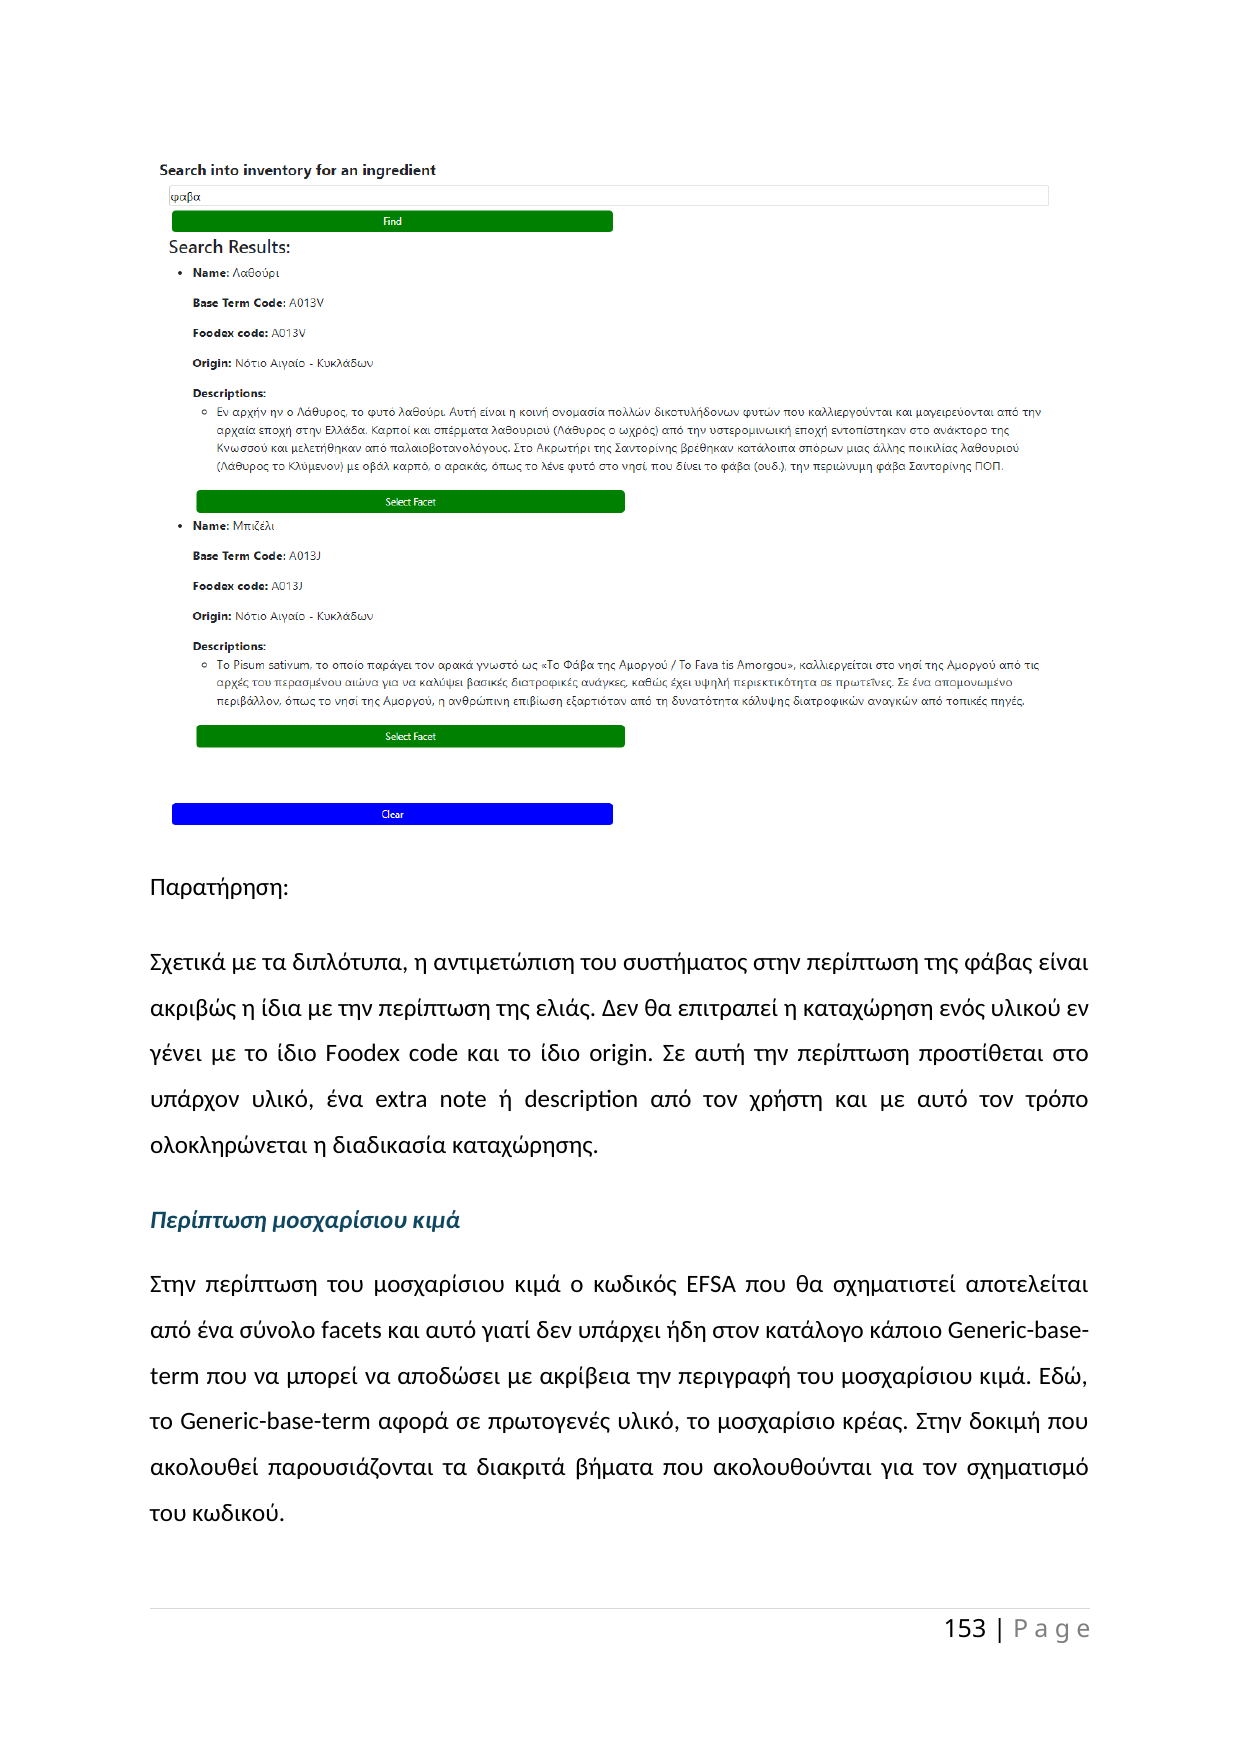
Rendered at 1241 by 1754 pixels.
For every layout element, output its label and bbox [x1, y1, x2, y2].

picture [150, 150, 1089, 825]
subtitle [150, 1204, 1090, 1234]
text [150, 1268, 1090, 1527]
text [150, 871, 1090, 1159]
